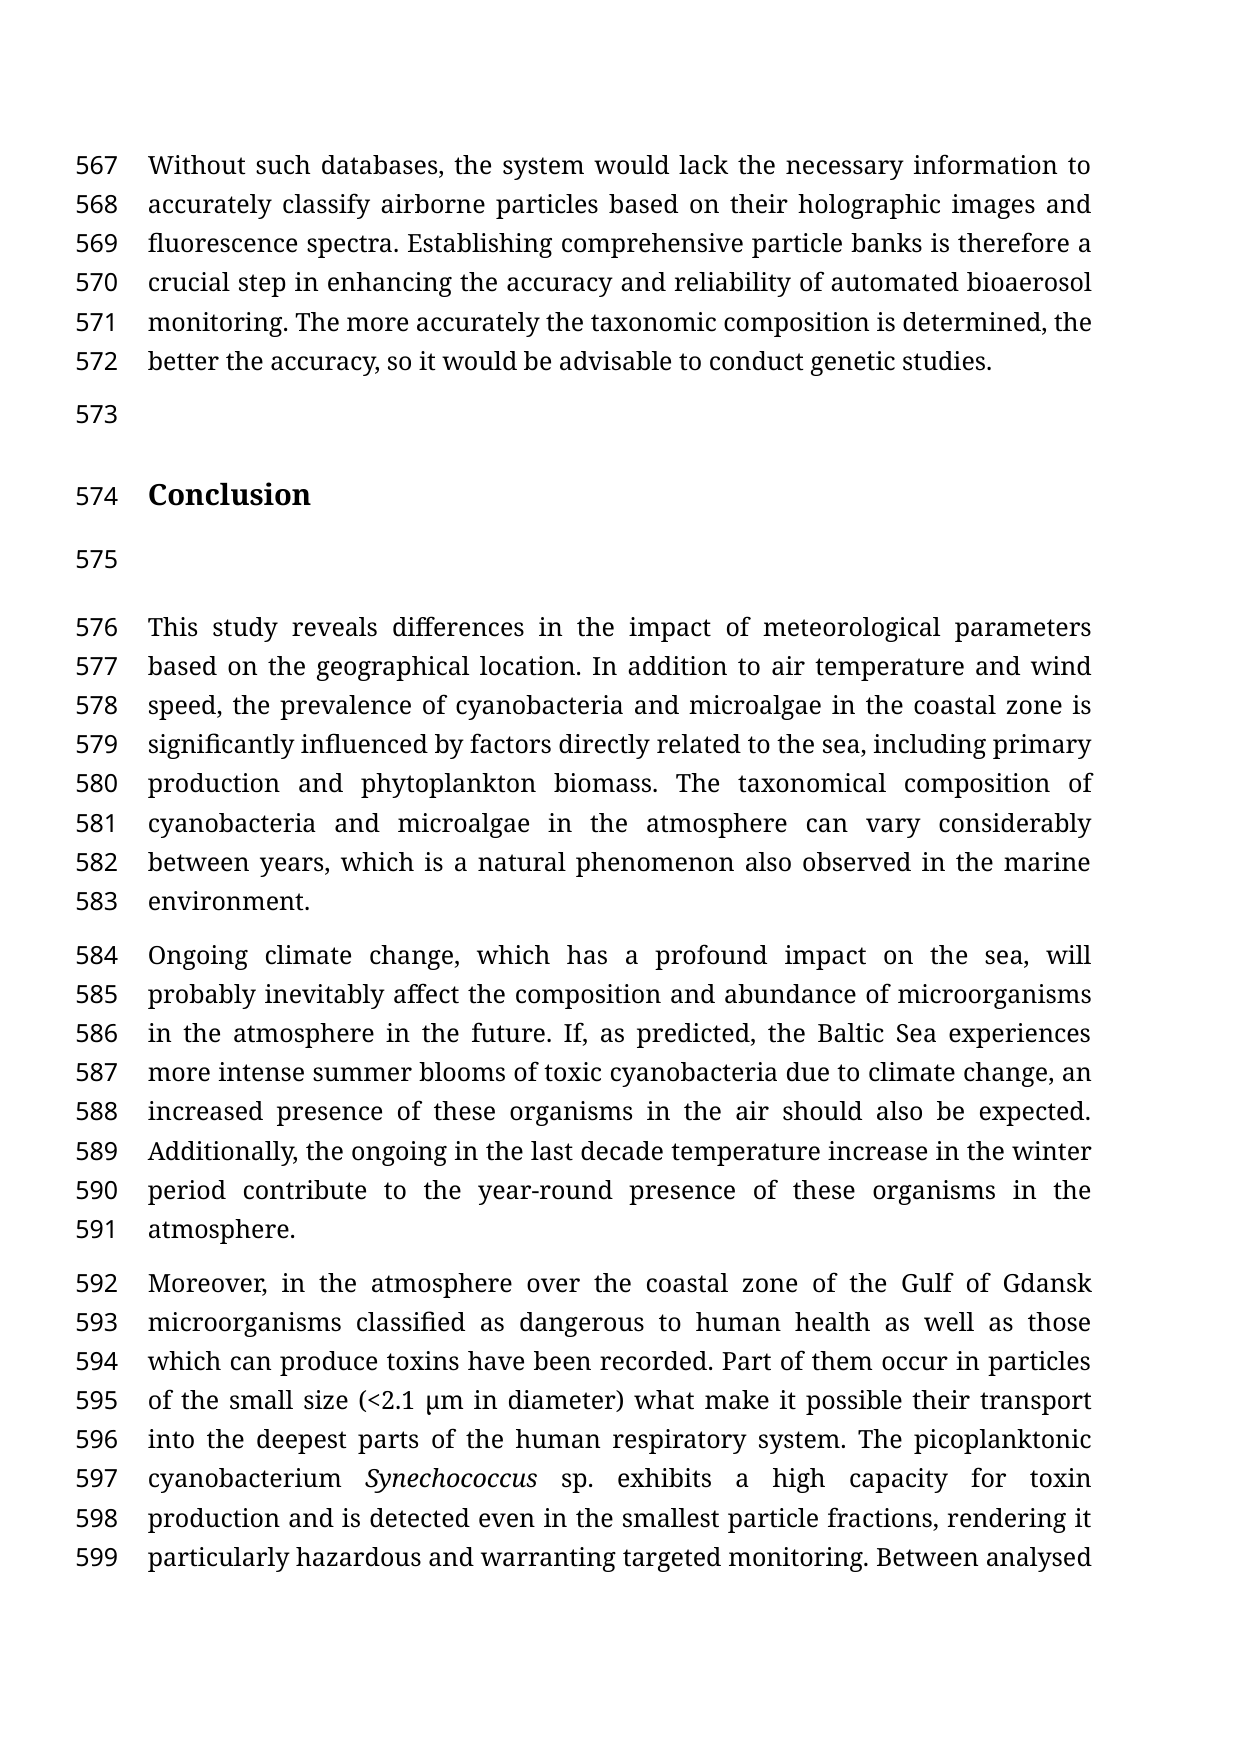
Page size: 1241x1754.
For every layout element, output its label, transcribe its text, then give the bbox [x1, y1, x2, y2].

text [148, 1265, 1093, 1573]
text This study reveals differences in the impact of meteorological parameters based on the geographical location. In addition to air temperature and wind speed, the prevalence of cyanobacteria and microalgae in the coastal zone is significantly influenced by factors directly related to the sea, including primary production and phytoplankton biomass. The taxonomical composition of cyanobacteria and microalgae in the atmosphere can vary considerably between years, which is a natural phenomenon also observed in the marine environment. [148, 609, 1093, 918]
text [148, 148, 1093, 377]
subtitle Conclusion [148, 474, 1093, 513]
text Ongoing climate change, which has a profound impact on the sea, will probably inevitably affect the composition and abundance of microorganisms in the atmosphere in the future. If, as predicted, the Baltic Sea experiences more intense summer blooms of toxic cyanobacteria due to climate change, an increased presence of these organisms in the air should also be expected. Additionally, the ongoing in the last decade temperature increase in the winter period contribute to the year-round presence of these organisms in the atmosphere. [148, 937, 1093, 1246]
